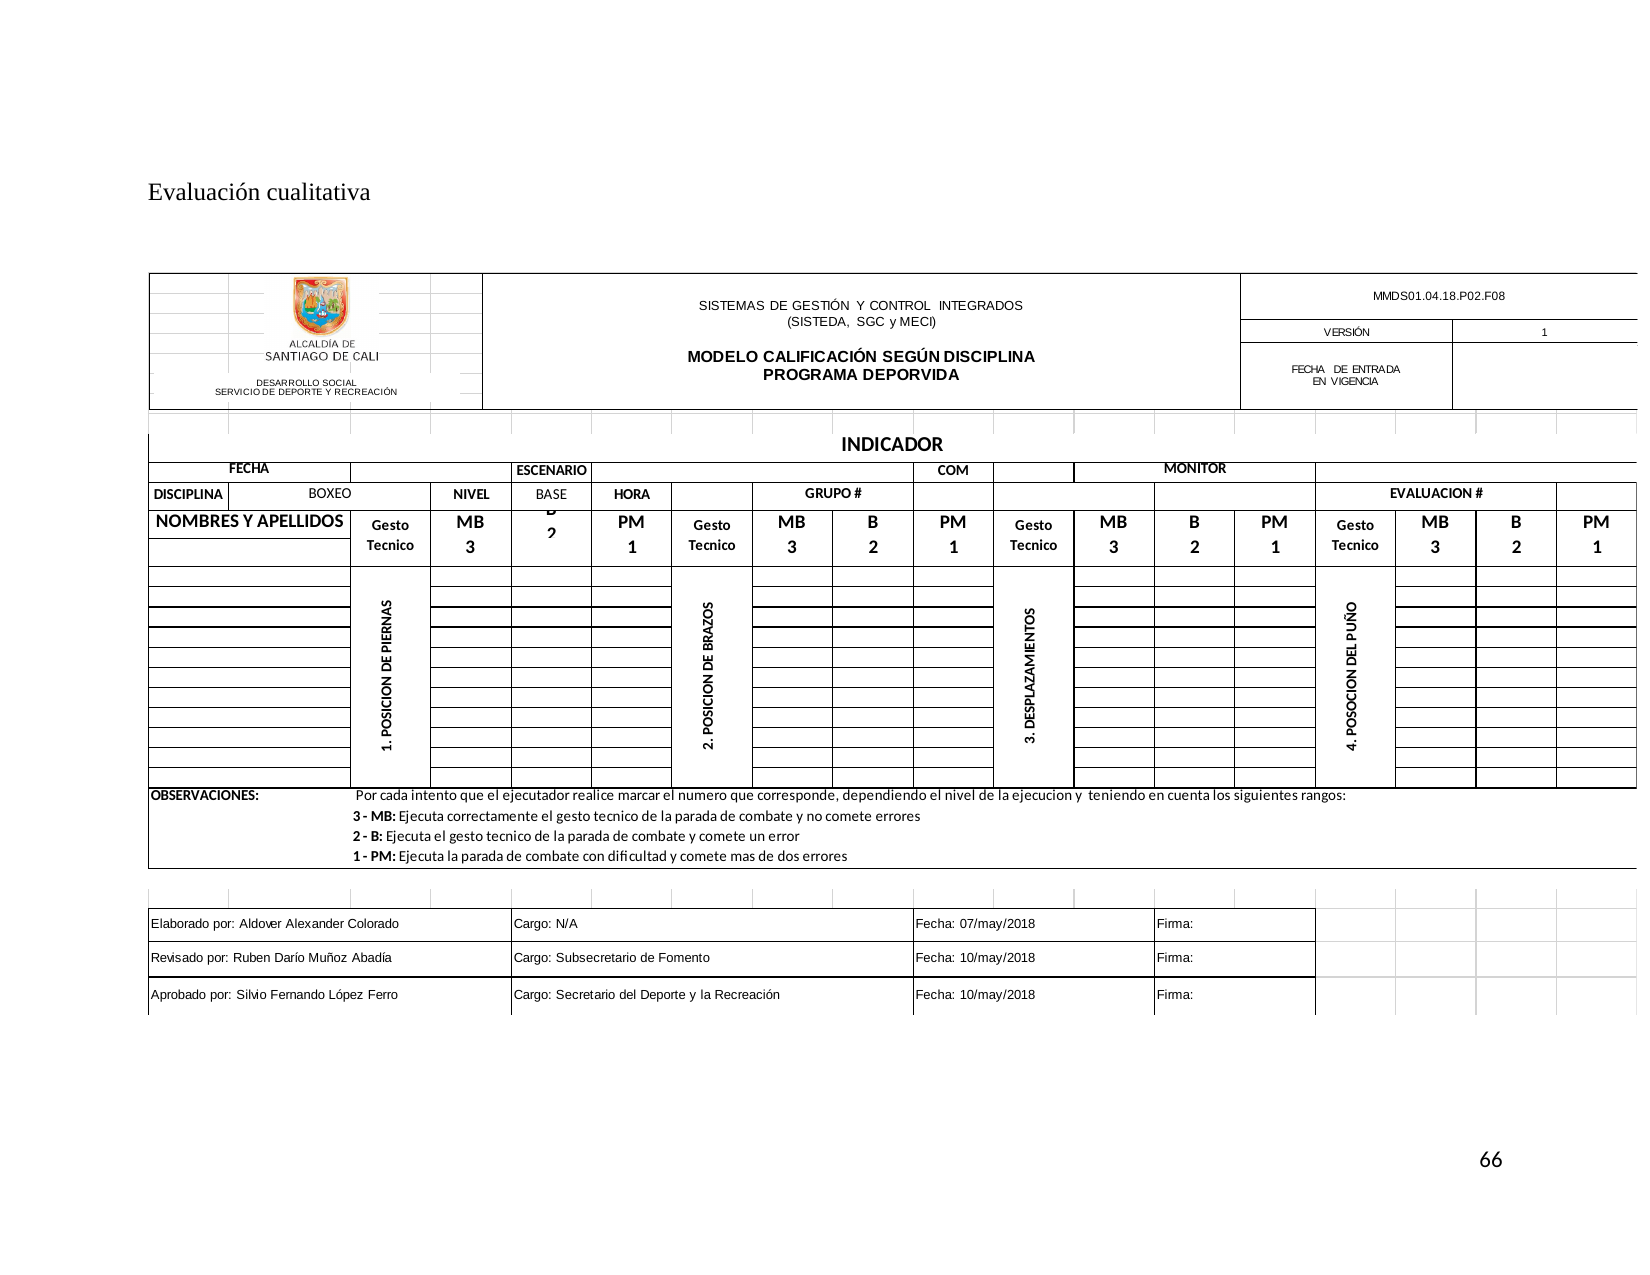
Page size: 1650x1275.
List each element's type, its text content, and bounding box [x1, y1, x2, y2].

text Evaluación cualitativa [148, 177, 1502, 206]
